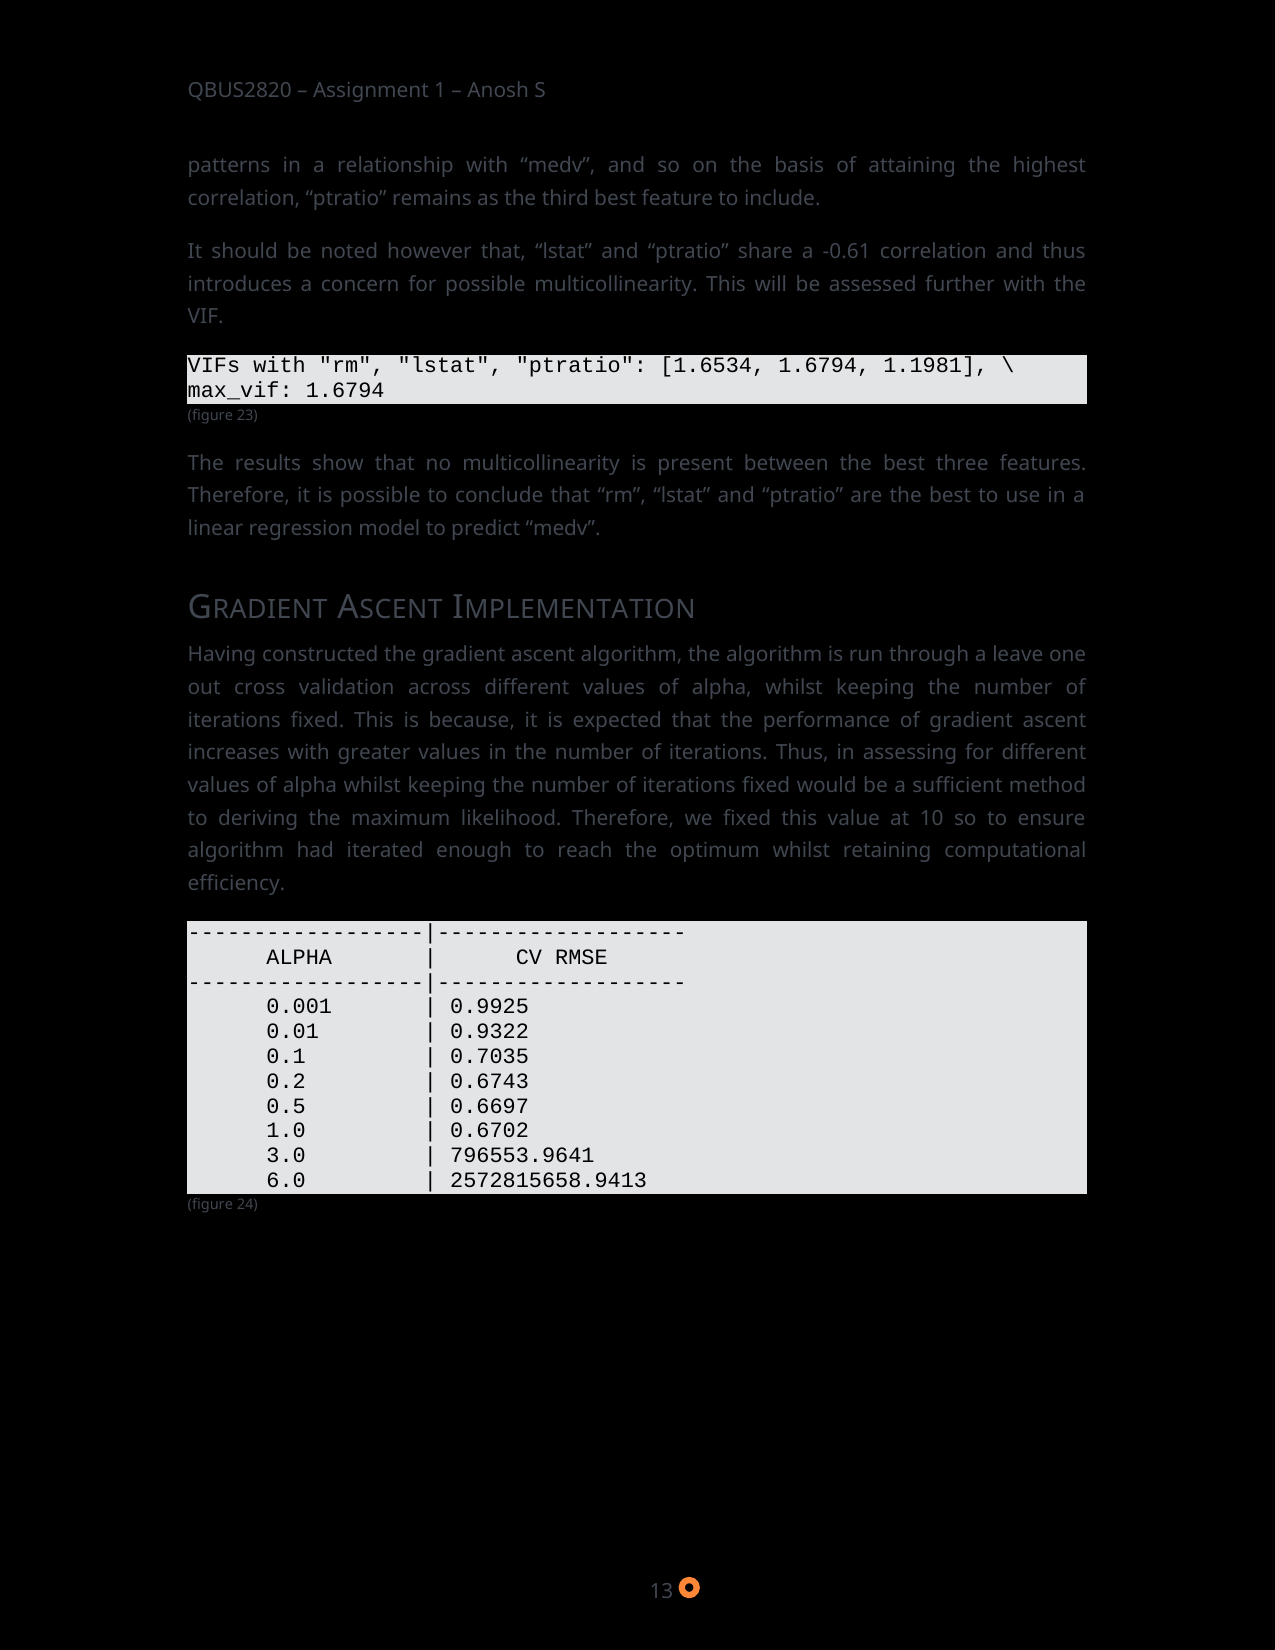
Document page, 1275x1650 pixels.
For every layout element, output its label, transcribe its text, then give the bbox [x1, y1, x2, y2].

text 0.01 | 0.9322 [187, 1020, 1087, 1045]
text ------------------|------------------- [187, 971, 1087, 996]
subtitle Gradient Ascent Implementation [187, 583, 1087, 629]
text The results show that no multicollinearity is present between the best three features. Therefore, it is possible to conclude that “rm”, “lstat” and “ptratio” are the best to use in a linear regression model to predict “medv”. [187, 448, 1087, 542]
text 0.2 | 0.6743 [187, 1070, 1087, 1095]
text Having constructed the gradient ascent algorithm, the algorithm is run through a leave one out cross validation across different values of alpha, whilst keeping the number of iterations fixed. This is because, it is expected that the performance of gradient ascent increases with greater values in the number of iterations. Thus, in assessing for different values of alpha whilst keeping the number of iterations fixed would be a sufficient method to deriving the maximum likelihood. Therefore, we fixed this value at 10 so to ensure algorithm had iterated enough to reach the optimum whilst retaining computational efficiency. [187, 639, 1087, 896]
text ALPHA | CV RMSE [187, 946, 1087, 971]
text (figure 24) [187, 1194, 1087, 1214]
text ------------------|------------------- [187, 921, 1087, 946]
text 0.1 | 0.7035 [187, 1045, 1087, 1070]
text 0.5 | 0.6697 [187, 1095, 1087, 1119]
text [187, 150, 1087, 211]
text It should be noted however that, “lstat” and “ptratio” share a -0.61 correlation and thus introduces a concern for possible multicollinearity. This will be assessed further with the VIF. [187, 236, 1087, 330]
text 6.0 | 2572815658.9413 [187, 1169, 1087, 1194]
text 3.0 | 796553.9641 [187, 1144, 1087, 1169]
text 0.001 | 0.9925 [187, 996, 1087, 1020]
text VIFs with "rm", "lstat", "ptratio": [1.6534, 1.6794, 1.1981], \max_vif: 1.6794 [187, 355, 1087, 404]
text 1.0 | 0.6702 [187, 1119, 1087, 1144]
text (figure 23) [187, 404, 1087, 424]
